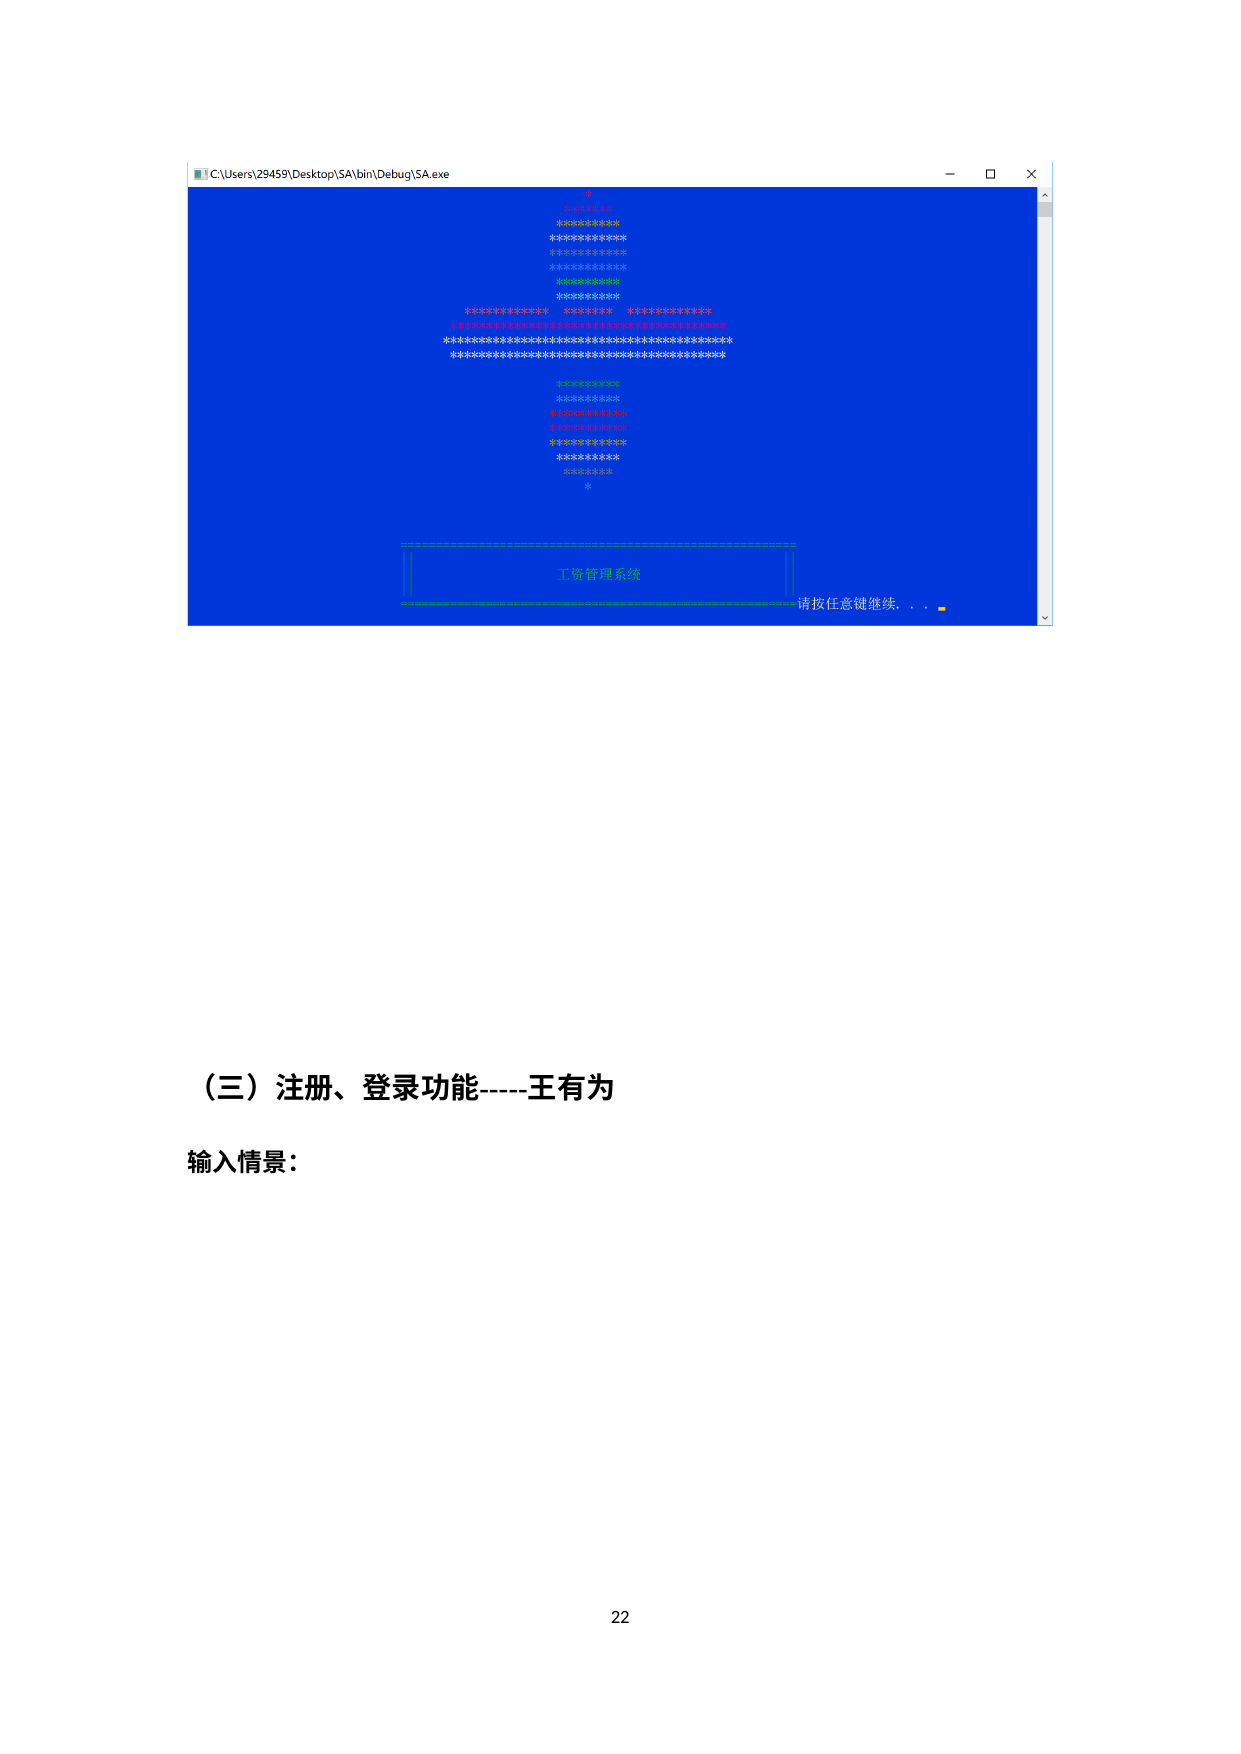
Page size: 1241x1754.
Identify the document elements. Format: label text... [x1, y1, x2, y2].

text （三）注册、登录功能-----王有为 [187, 1053, 1053, 1118]
text 输入情景： [187, 1128, 1053, 1193]
picture [187, 162, 1053, 626]
